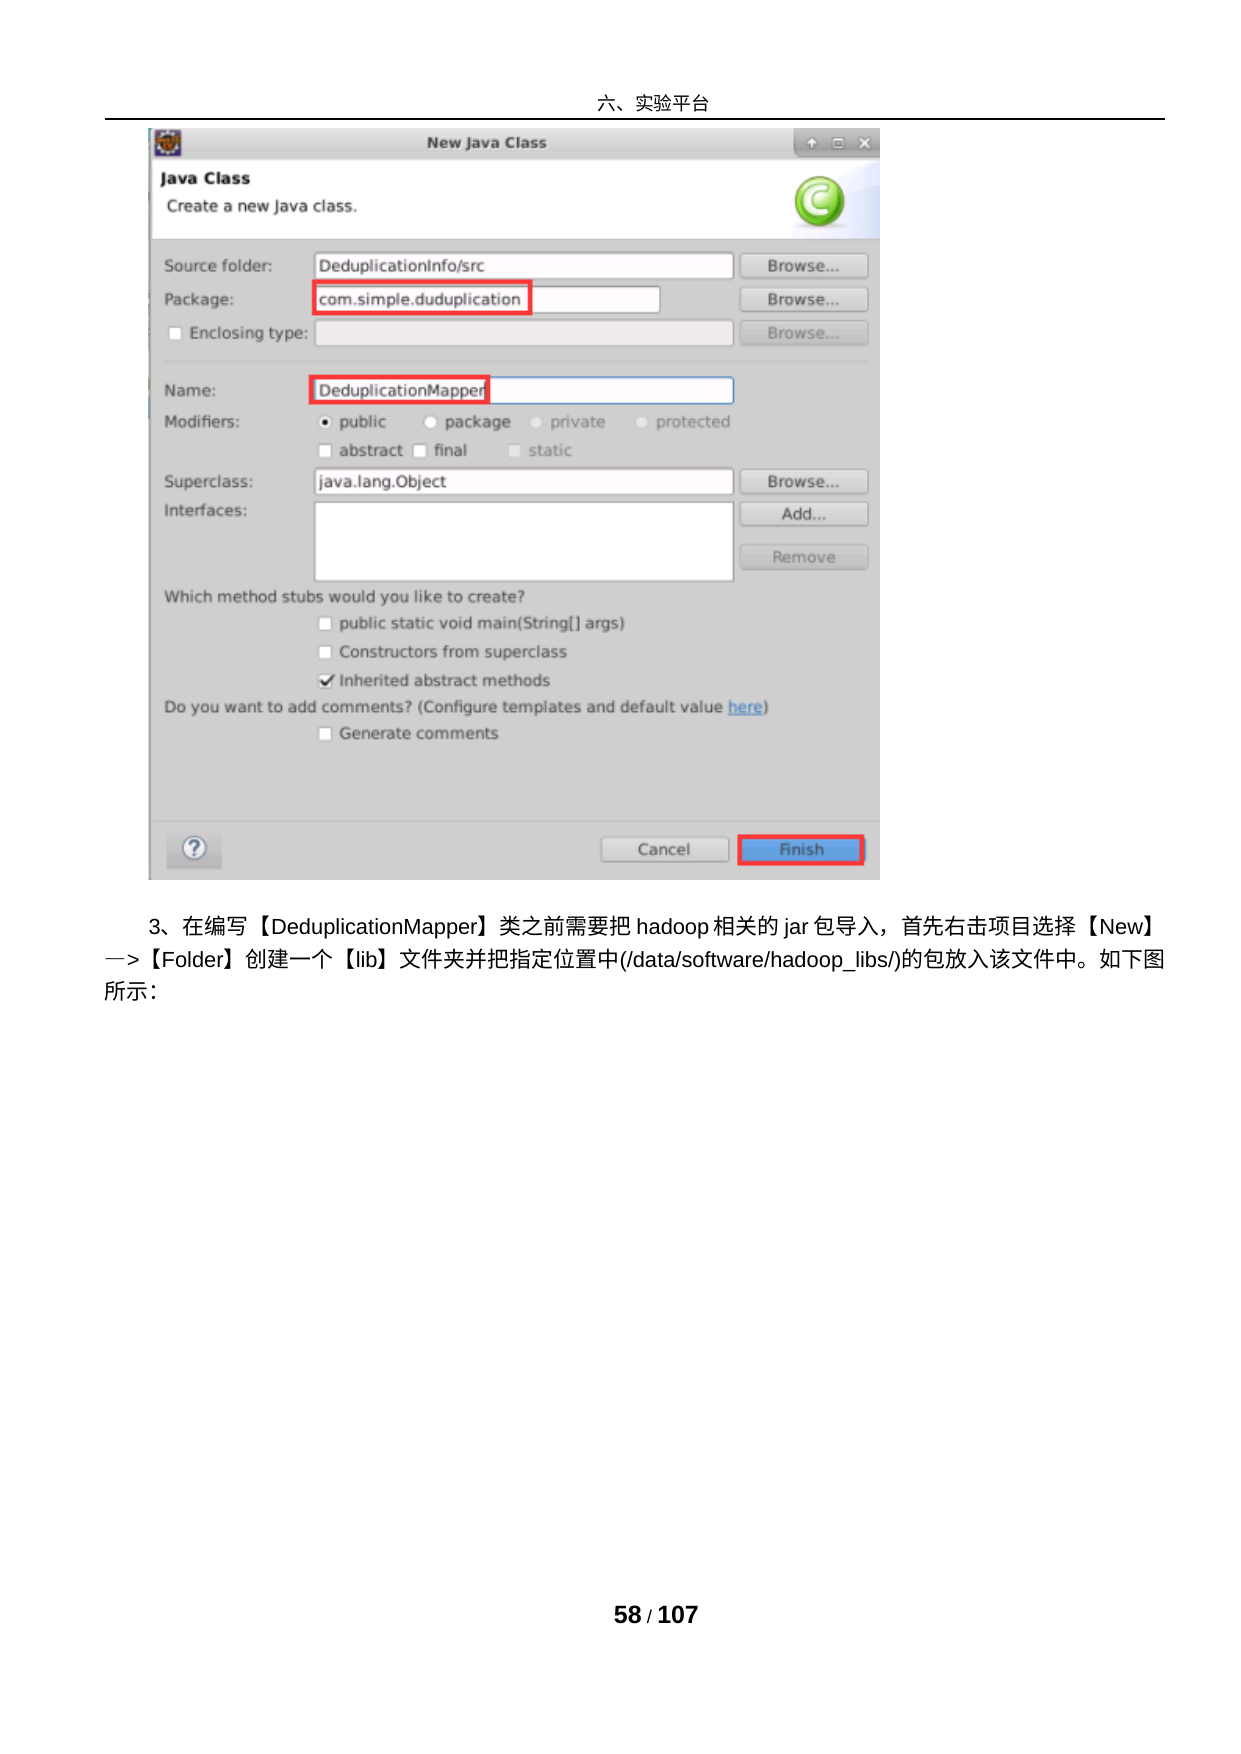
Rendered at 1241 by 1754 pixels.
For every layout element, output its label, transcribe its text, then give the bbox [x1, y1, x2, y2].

picture [148, 128, 880, 880]
text 3、在编写【DeduplicationMapper】类之前需要把hadoop相关的jar包导入，首先右击项目选择【New】—>【Folder】创建一个【lib】文件夹并把指定位置中(/data/software/hadoop_libs/)的包放入该文件中。如下图所示： [104, 909, 1165, 1006]
